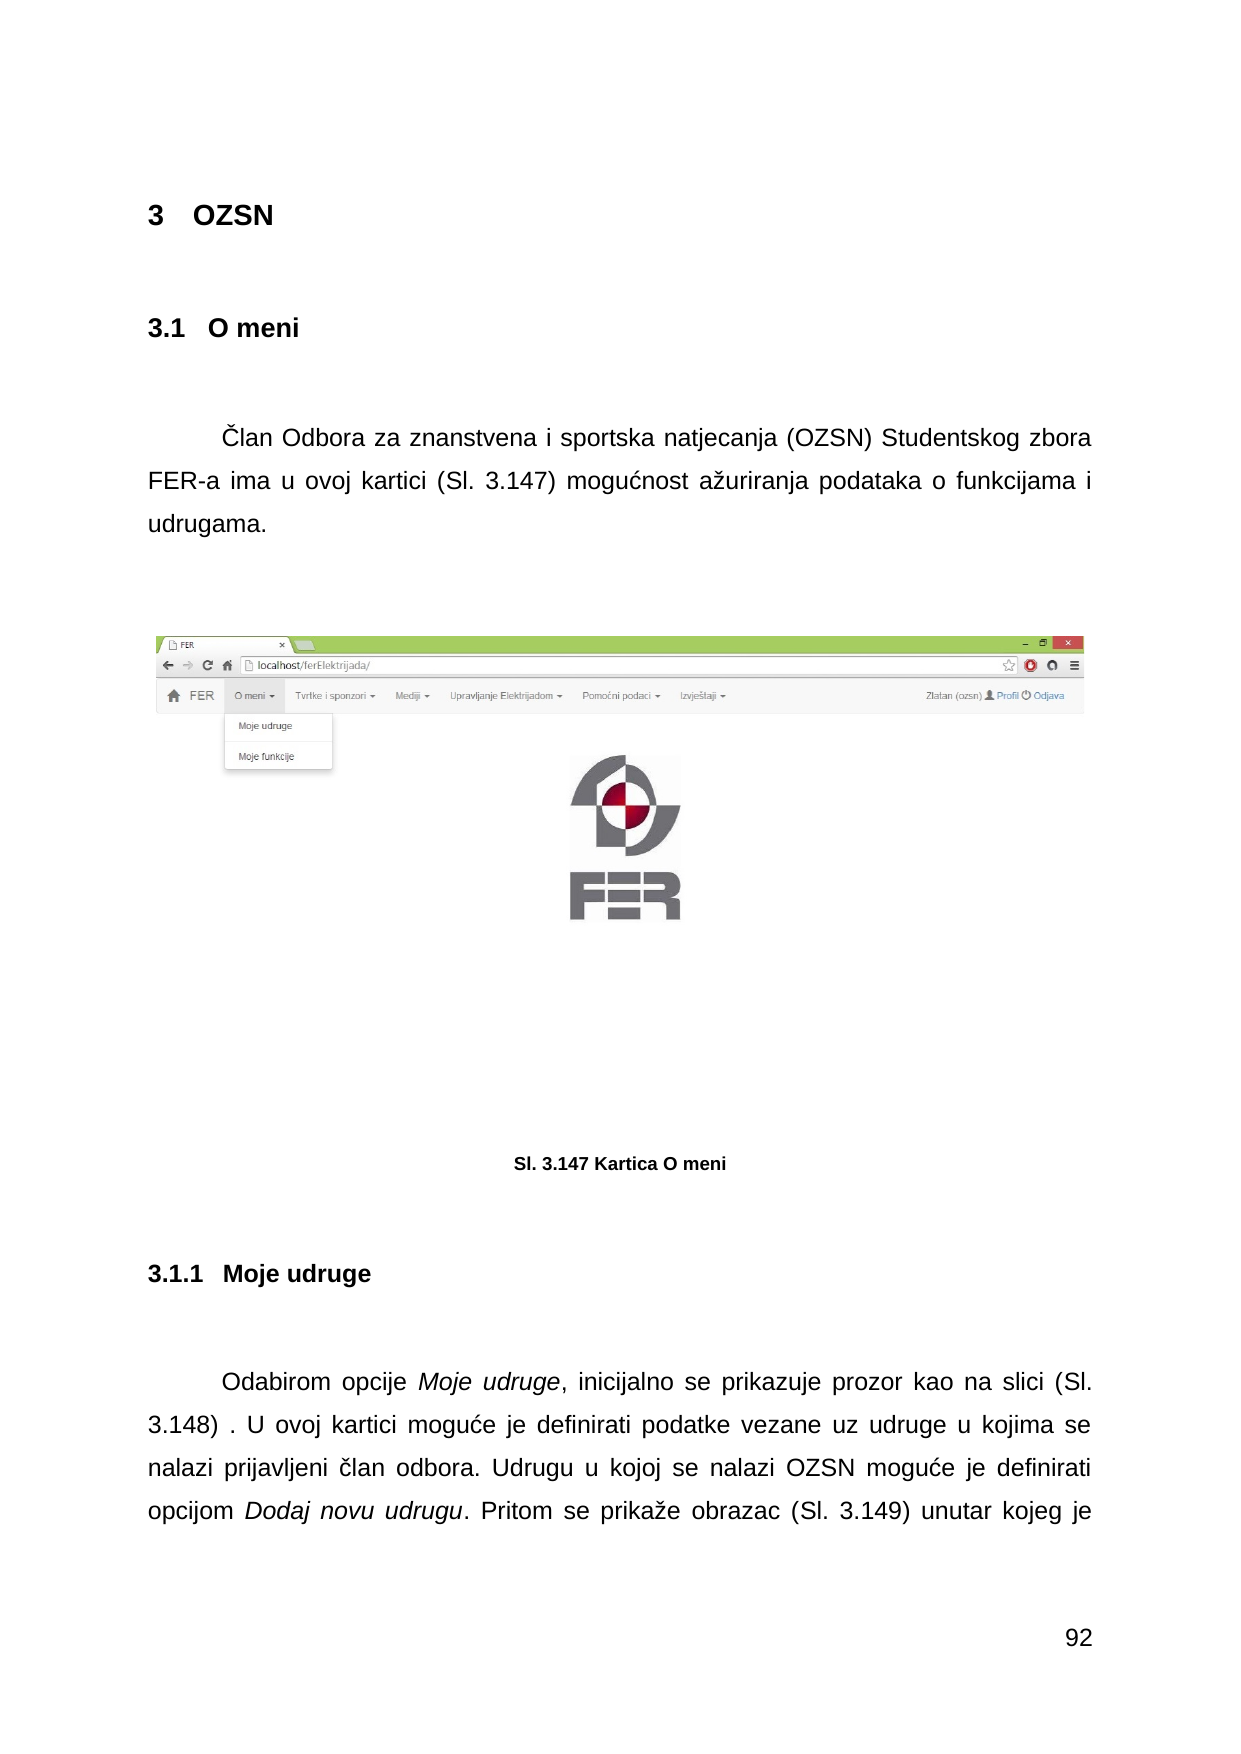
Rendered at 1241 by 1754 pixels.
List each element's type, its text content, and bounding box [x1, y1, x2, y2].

picture [156, 636, 1085, 1133]
subtitle OZSN [148, 198, 1093, 231]
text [148, 1366, 1093, 1524]
subtitle O meni [148, 312, 1093, 343]
subtitle Moje udruge [148, 1259, 1093, 1288]
